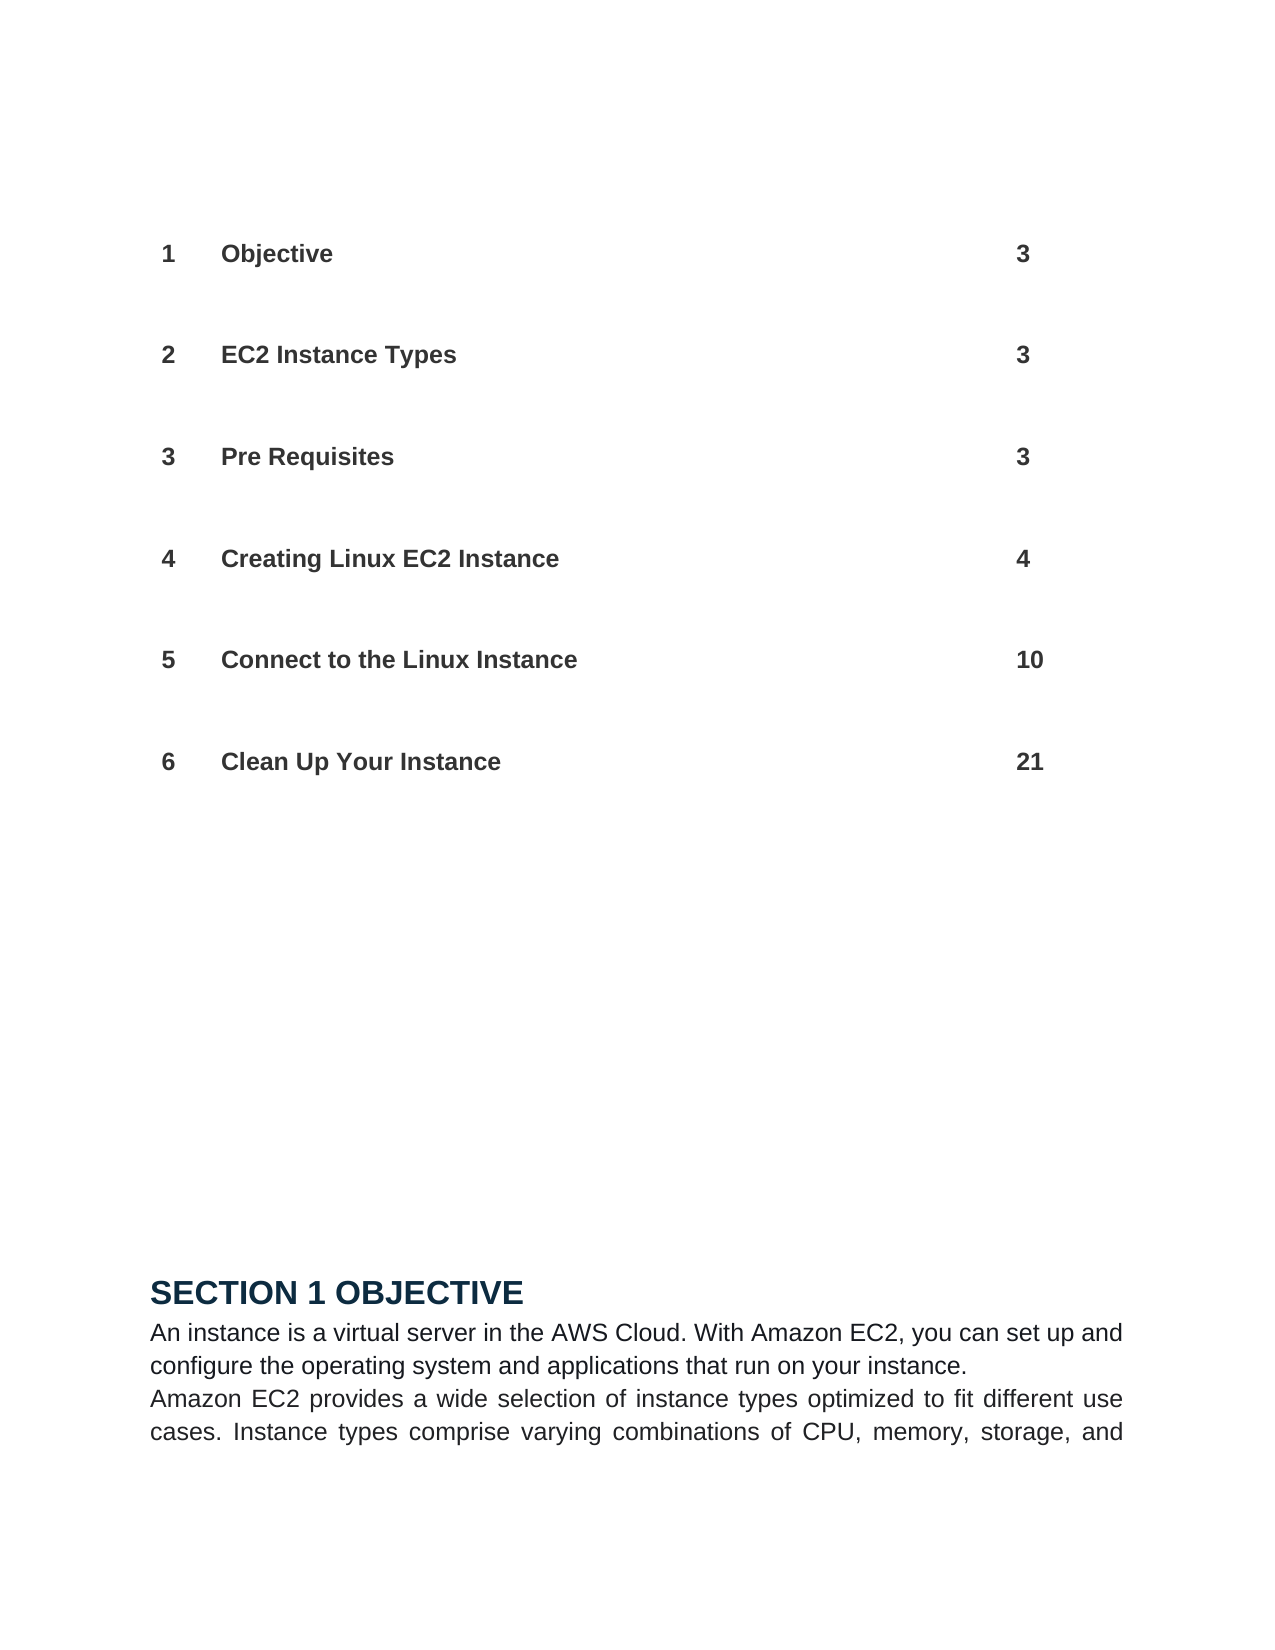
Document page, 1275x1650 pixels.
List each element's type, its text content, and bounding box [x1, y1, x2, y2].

table_cell Connect to the Linux Instance [211, 610, 1005, 710]
table_cell 3 [1007, 305, 1122, 405]
table_cell EC2 Instance Types [211, 305, 1005, 405]
table_cell Pre Requisites [211, 407, 1005, 506]
table_header Objective [211, 204, 1005, 303]
text An instance is a virtual server in the AWS Cloud. With Amazon EC2, you can set up and configure the operating system and applications that run on your instance. [150, 1346, 1125, 1379]
table_header 1 [152, 204, 209, 303]
table_cell Clean Up Your Instance [211, 712, 1005, 865]
table_cell 3 [1007, 407, 1122, 506]
table_cell Creating Linux EC2 Instance [211, 509, 1005, 608]
table_cell 10 [1007, 610, 1122, 710]
table_cell 4 [1007, 509, 1122, 608]
table_header 3 [1007, 204, 1122, 303]
table_cell 3 [152, 407, 209, 506]
table_cell 2 [152, 305, 209, 405]
table_cell 6 [152, 712, 209, 865]
table_cell 5 [152, 610, 209, 710]
table_cell 4 [152, 509, 209, 608]
text SECTION 1 OBJECTIVE [150, 1273, 1125, 1312]
table_cell 21 [1007, 712, 1122, 865]
